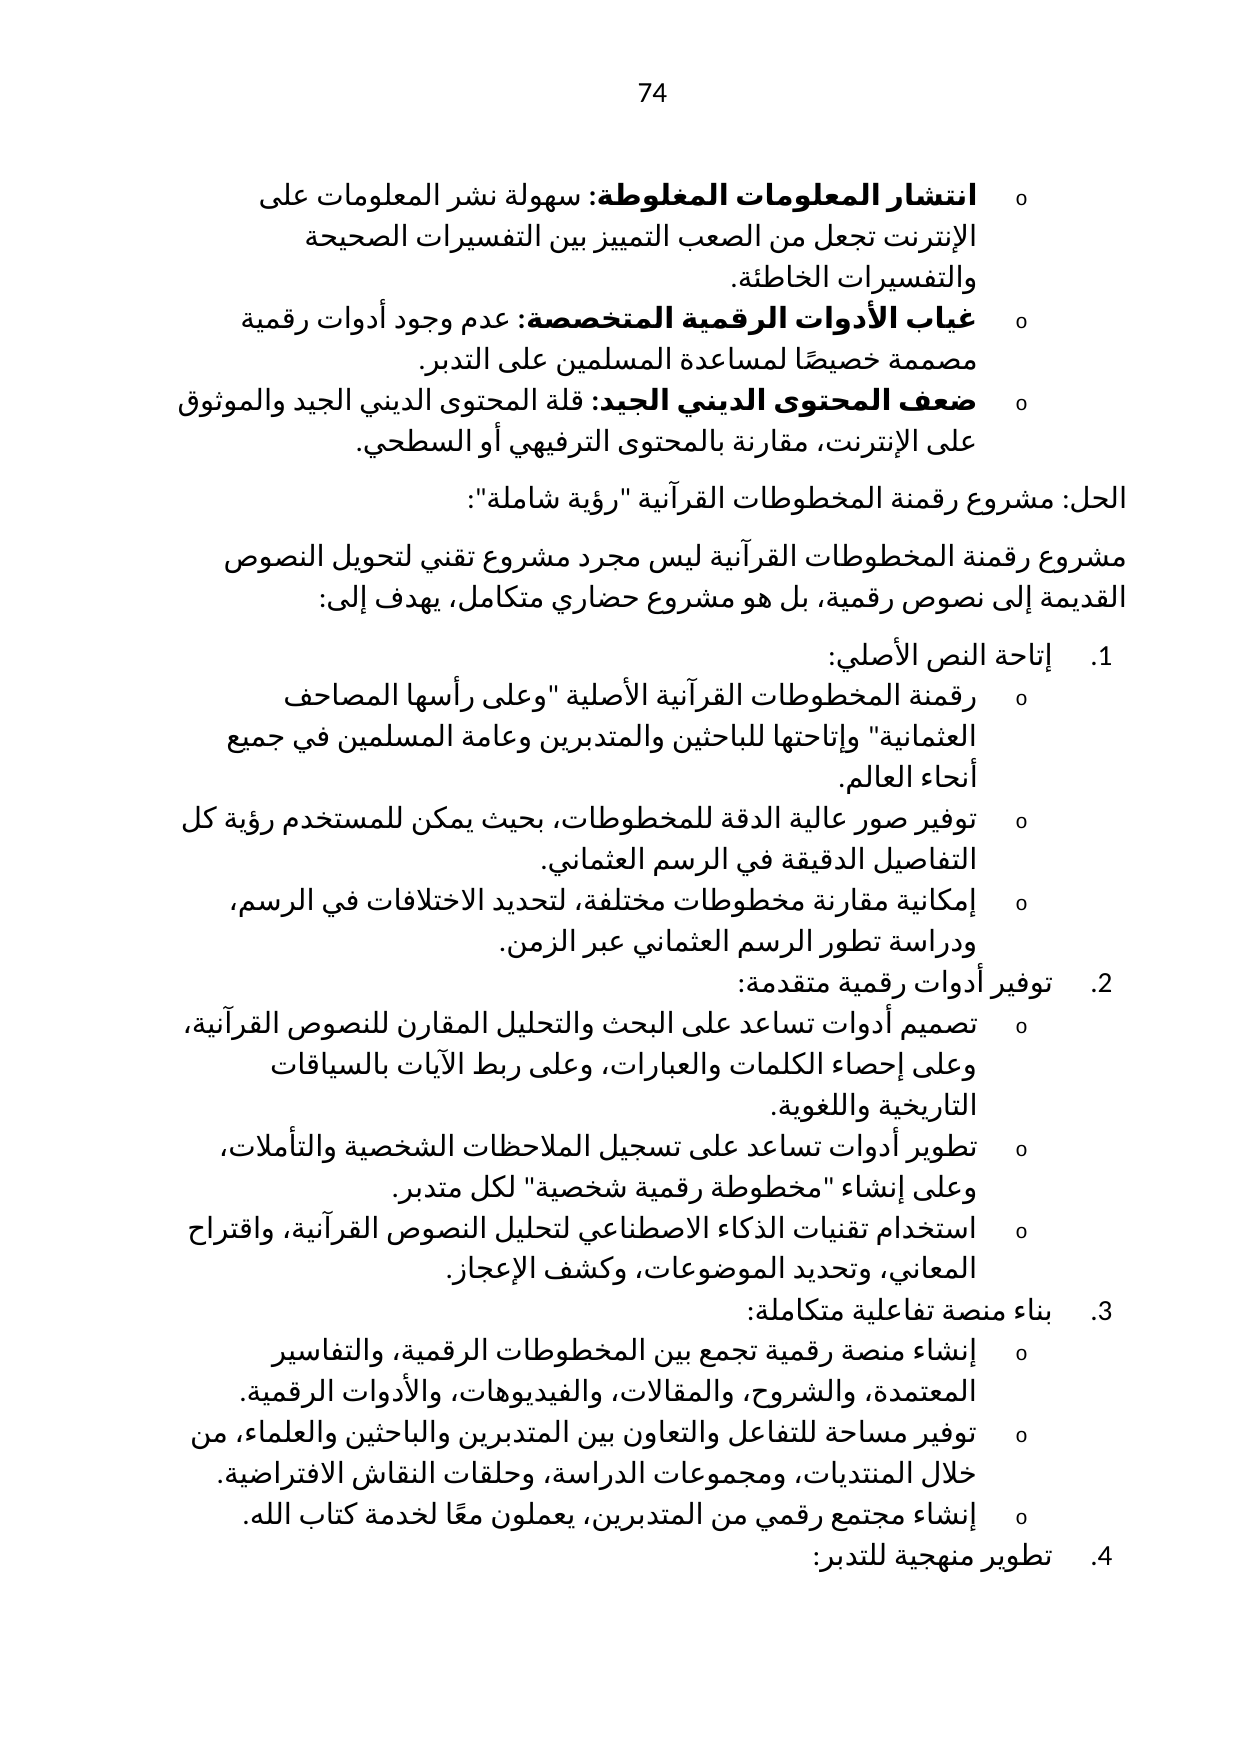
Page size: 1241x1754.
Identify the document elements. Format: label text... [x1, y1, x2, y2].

list انتشار المعلومات المغلوطة: سهولة نشر المعلومات على الإنترنت تجعل من الصعب التمييز بين التفسيرات الصحيحة والتفسيرات الخاطئة. [177, 177, 1015, 295]
list توفير صور عالية الدقة للمخطوطات، بحيث يمكن للمستخدم رؤية كل التفاصيل الدقيقة في الرسم العثماني. [177, 800, 1015, 877]
list إنشاء منصة رقمية تجمع بين المخطوطات الرقمية، والتفاسير المعتمدة، والشروح، والمقالات، والفيديوهات، والأدوات الرقمية. [177, 1332, 1015, 1409]
list غياب الأدوات الرقمية المتخصصة: عدم وجود أدوات رقمية مصممة خصيصًا لمساعدة المسلمين على التدبر. [177, 300, 1015, 377]
list توفير مساحة للتفاعل والتعاون بين المتدبرين والباحثين والعلماء، من خلال المنتديات، ومجموعات الدراسة، وحلقات النقاش الافتراضية. [177, 1414, 1015, 1491]
list توفير أدوات رقمية متقدمة: [177, 964, 1090, 1000]
list إنشاء مجتمع رقمي من المتدبرين، يعملون معًا لخدمة كتاب الله. [177, 1496, 1015, 1532]
list تطوير أدوات تساعد على تسجيل الملاحظات الشخصية والتأملات، وعلى إنشاء "مخطوطة رقمية شخصية" لكل متدبر. [177, 1128, 1015, 1204]
list تطوير منهجية للتدبر: [177, 1537, 1090, 1573]
text مشروع رقمنة المخطوطات القرآنية ليس مجرد مشروع تقني لتحويل النصوص القديمة إلى نصوص رقمية، بل هو مشروع حضاري متكامل، يهدف إلى: [177, 538, 1128, 614]
list بناء منصة تفاعلية متكاملة: [177, 1292, 1090, 1327]
list ضعف المحتوى الديني الجيد: قلة المحتوى الديني الجيد والموثوق على الإنترنت، مقارنة بالمحتوى الترفيهي أو السطحي. [177, 382, 1015, 458]
list رقمنة المخطوطات القرآنية الأصلية "وعلى رأسها المصاحف العثمانية" وإتاحتها للباحثين والمتدبرين وعامة المسلمين في جميع أنحاء العالم. [177, 677, 1015, 795]
list إتاحة النص الأصلي: [177, 637, 1090, 672]
list تصميم أدوات تساعد على البحث والتحليل المقارن للنصوص القرآنية، وعلى إحصاء الكلمات والعبارات، وعلى ربط الآيات بالسياقات التاريخية واللغوية. [177, 1005, 1015, 1122]
list إمكانية مقارنة مخطوطات مختلفة، لتحديد الاختلافات في الرسم، ودراسة تطور الرسم العثماني عبر الزمن. [177, 882, 1015, 959]
list استخدام تقنيات الذكاء الاصطناعي لتحليل النصوص القرآنية، واقتراح المعاني، وتحديد الموضوعات، وكشف الإعجاز. [177, 1210, 1015, 1286]
text الحل: مشروع رقمنة المخطوطات القرآنية "رؤية شاملة": [177, 480, 1128, 516]
